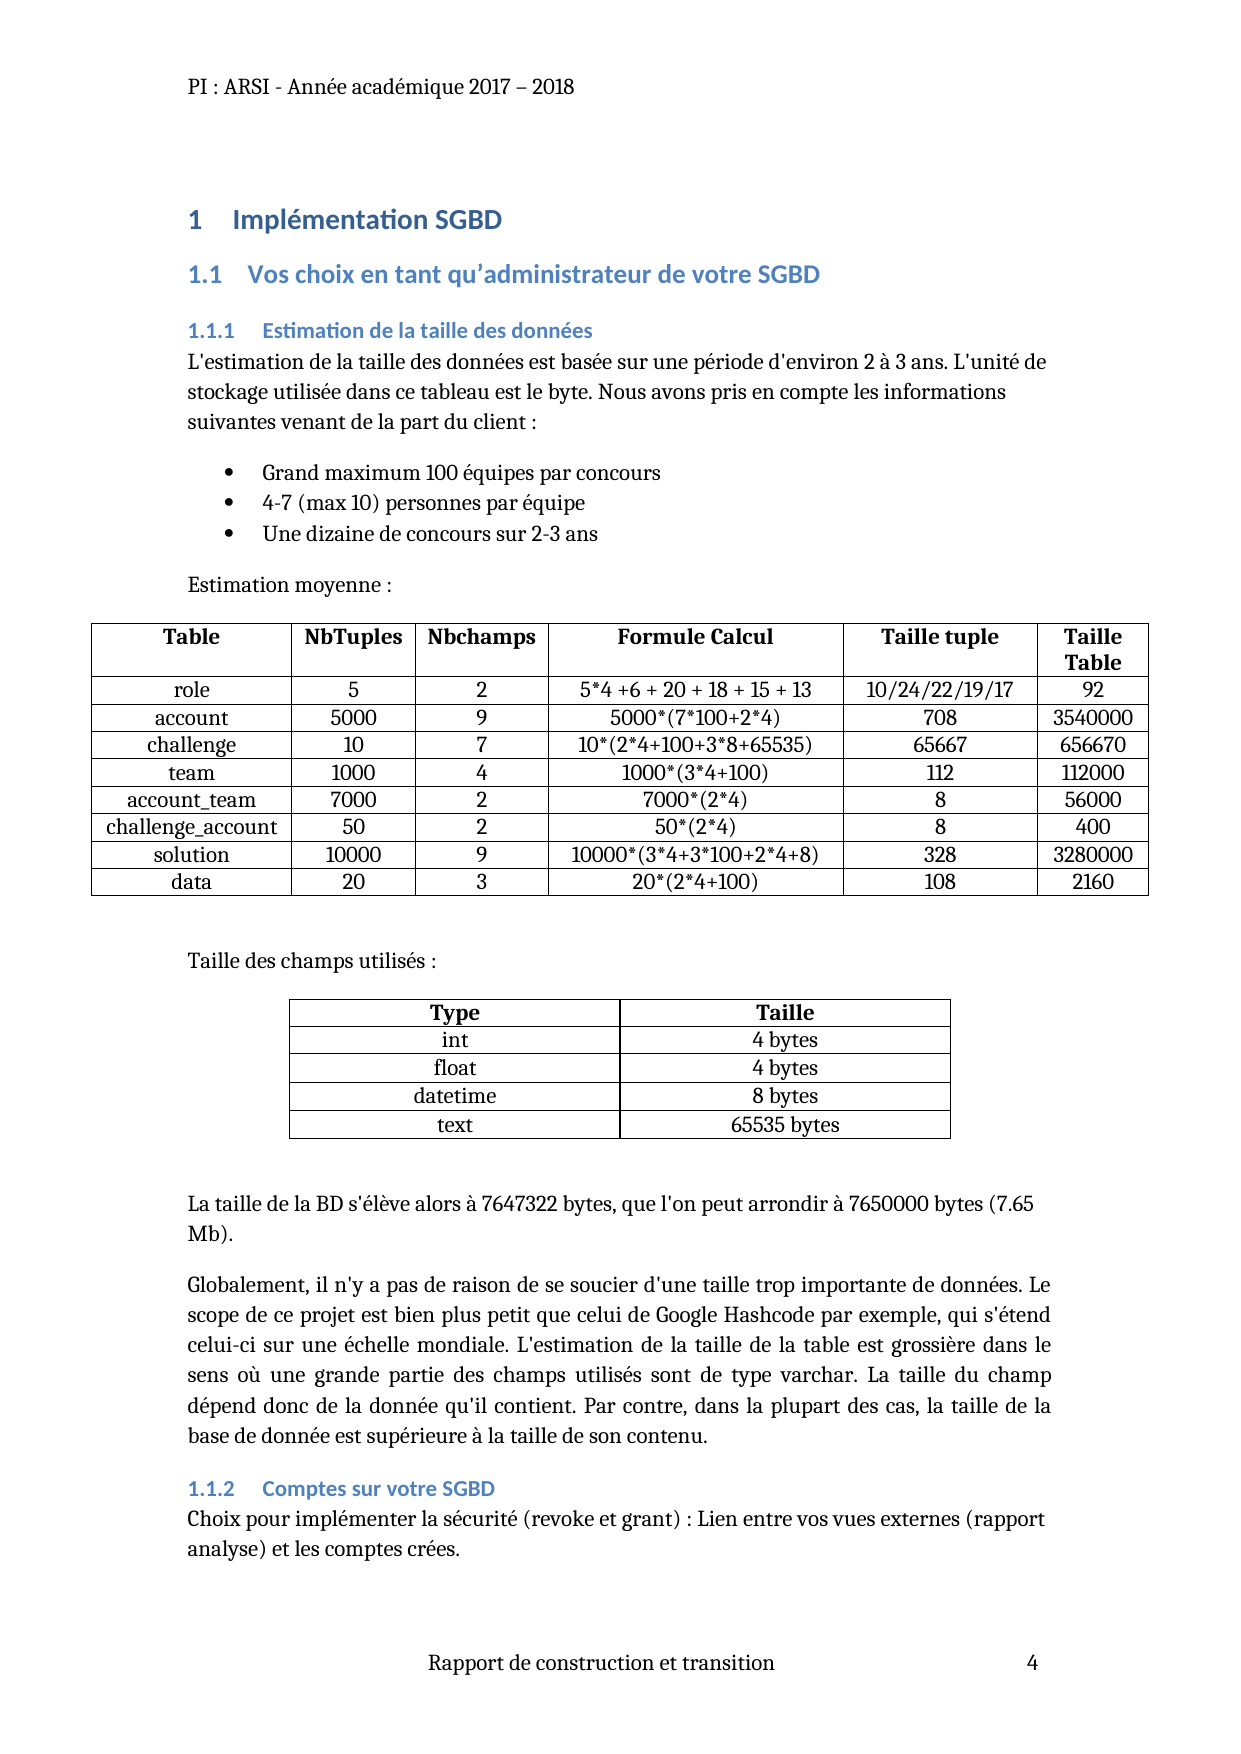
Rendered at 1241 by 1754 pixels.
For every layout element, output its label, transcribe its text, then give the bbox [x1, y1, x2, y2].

table_cell 2 [416, 787, 548, 813]
table_cell 7000 [292, 787, 415, 813]
table_cell data [92, 869, 291, 895]
table_cell 56000 [1038, 787, 1148, 813]
text Taille des champs utilisés : [187, 947, 1053, 974]
table_cell 9 [416, 842, 548, 868]
table_cell team [92, 759, 291, 786]
table_cell challenge_account [92, 814, 291, 841]
text Globalement, il n'y a pas de raison de se soucier d'une taille trop importante de données. Le scope de ce projet est bien plus petit que celui de Google Hashcode par exemple, qui s'étend celui-ci sur une échelle mondiale. L'estimation de la taille de la table est grossière dans le sens où une grande partie des champs utilisés sont de type varchar. La taille du champ dépend donc de la donnée qu'il contient. Par contre, dans la plupart des cas, la taille de la base de donnée est supérieure à la taille de son contenu. [187, 1272, 1053, 1449]
table_cell account_team [92, 787, 291, 813]
table_cell 5000*(7*100+2*4) [549, 705, 843, 731]
subtitle Comptes sur votre SGBD [187, 1474, 1053, 1502]
table_cell 2 [416, 814, 548, 841]
table_cell account [92, 705, 291, 731]
table_cell 9 [416, 705, 548, 731]
table_cell 8 [844, 787, 1037, 813]
text Choix pour implémenter la sécurité (revoke et grant) : Lien entre vos vues externes (rapport analyse) et les comptes crées. [187, 1506, 1053, 1562]
text L'estimation de la taille des données est basée sur une période d'environ 2 à 3 ans. L'unité de stockage utilisée dans ce tableau est le byte. Nous avons pris en compte les informations suivantes venant de la part du client : [187, 348, 1053, 435]
table_header Taille [621, 1000, 950, 1026]
table_cell 112 [844, 759, 1037, 786]
table_header Formule Calcul [549, 624, 843, 676]
table_cell 4 bytes [621, 1027, 950, 1053]
table_cell 5*4 +6 + 20 + 18 + 15 + 13 [549, 677, 843, 703]
table_cell 8 [844, 814, 1037, 841]
table_cell role [92, 677, 291, 703]
table_cell int [290, 1027, 619, 1053]
table_cell 50 [292, 814, 415, 841]
table_cell 2160 [1038, 869, 1148, 895]
subtitle Implémentation SGBD [187, 201, 1053, 237]
table_header Type [290, 1000, 619, 1026]
table_cell 108 [844, 869, 1037, 895]
subtitle Estimation de la taille des données [187, 316, 1053, 344]
table_cell float [290, 1054, 619, 1082]
subtitle Vos choix en tant qu’administrateur de votre SGBD [187, 257, 1053, 291]
table_cell 10000 [292, 842, 415, 868]
list 4-7 (max 10) personnes par équipe [225, 490, 1053, 516]
table_cell 656670 [1038, 732, 1148, 758]
table_cell datetime [290, 1083, 619, 1110]
list Une dizaine de concours sur 2-3 ans [225, 520, 1053, 547]
table_cell text [290, 1111, 619, 1138]
table_cell 10*(2*4+100+3*8+65535) [549, 732, 843, 758]
table_cell 65667 [844, 732, 1037, 758]
table_cell challenge [92, 732, 291, 758]
text Estimation moyenne : [187, 571, 1053, 598]
table_cell 5000 [292, 705, 415, 731]
table_cell 3540000 [1038, 705, 1148, 731]
table_cell 10/24/22/19/17 [844, 677, 1037, 703]
table_cell 2 [416, 677, 548, 703]
list Grand maximum 100 équipes par concours [225, 460, 1053, 486]
table_header NbTuples [292, 624, 415, 676]
table_cell 92 [1038, 677, 1148, 703]
table_header Taille tuple [844, 624, 1037, 676]
table_cell 708 [844, 705, 1037, 731]
table_cell 1000*(3*4+100) [549, 759, 843, 786]
table_cell 20*(2*4+100) [549, 869, 843, 895]
table_cell 4 bytes [621, 1054, 950, 1082]
table_cell 3280000 [1038, 842, 1148, 868]
table_cell 1000 [292, 759, 415, 786]
table_cell 4 [416, 759, 548, 786]
table_cell 7 [416, 732, 548, 758]
text La taille de la BD s'élève alors à 7647322 bytes, que l'on peut arrondir à 7650000 bytes (7.65 Mb). [187, 1190, 1053, 1247]
table_cell 65535 bytes [621, 1111, 950, 1138]
table_header Taille Table [1038, 624, 1148, 676]
table_cell 50*(2*4) [549, 814, 843, 841]
table_cell 10 [292, 732, 415, 758]
table_header Nbchamps [416, 624, 548, 676]
table_cell 8 bytes [621, 1083, 950, 1110]
table_cell 328 [844, 842, 1037, 868]
table_cell 20 [292, 869, 415, 895]
table_header Table [92, 624, 291, 676]
table_cell solution [92, 842, 291, 868]
table_cell 10000*(3*4+3*100+2*4+8) [549, 842, 843, 868]
table_cell 5 [292, 677, 415, 703]
table_cell 112000 [1038, 759, 1148, 786]
table_cell 3 [416, 869, 548, 895]
table_cell 7000*(2*4) [549, 787, 843, 813]
table_cell 400 [1038, 814, 1148, 841]
